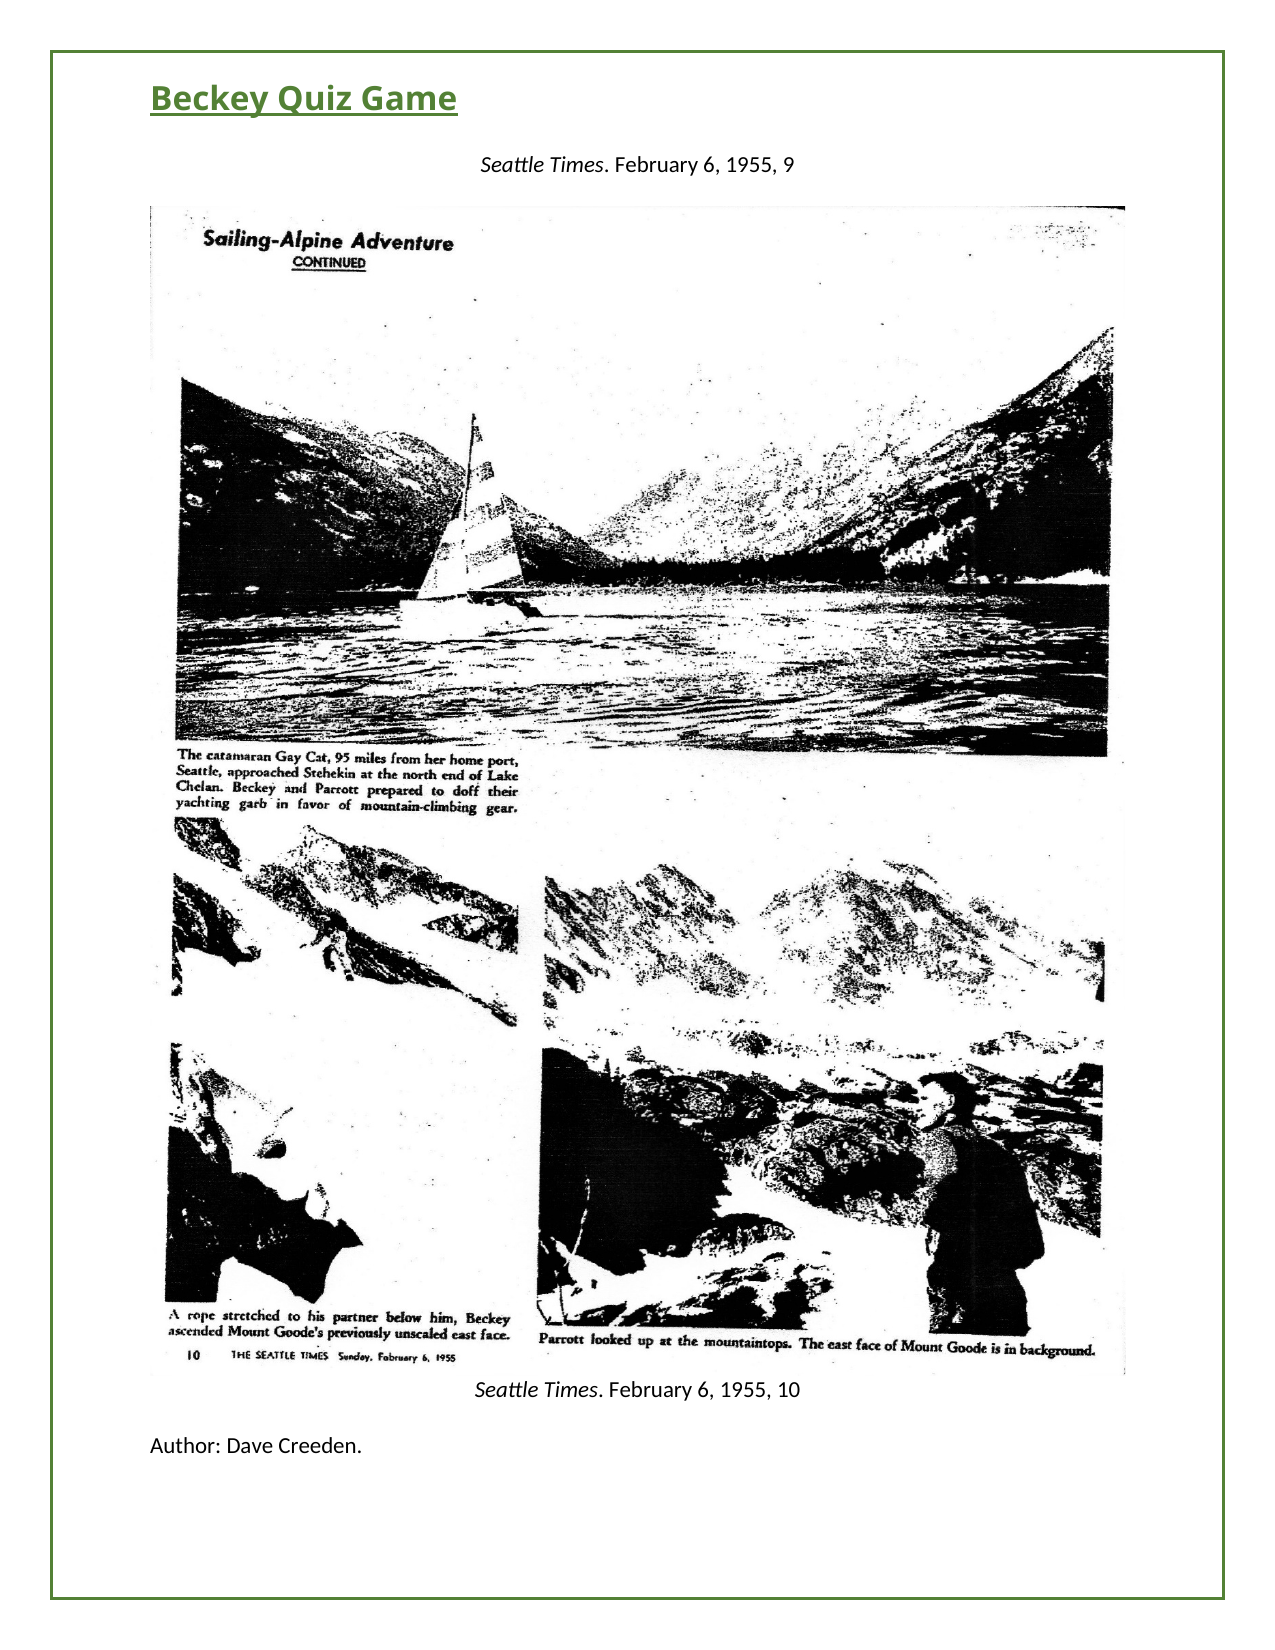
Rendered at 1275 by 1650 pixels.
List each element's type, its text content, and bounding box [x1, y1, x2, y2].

text Author: Dave Creeden. [150, 1432, 1125, 1460]
text Seattle Times. February 6, 1955, 9 [150, 150, 1125, 178]
picture [150, 206, 1125, 1376]
text Seattle Times. February 6, 1955, 10 [150, 1376, 1125, 1404]
